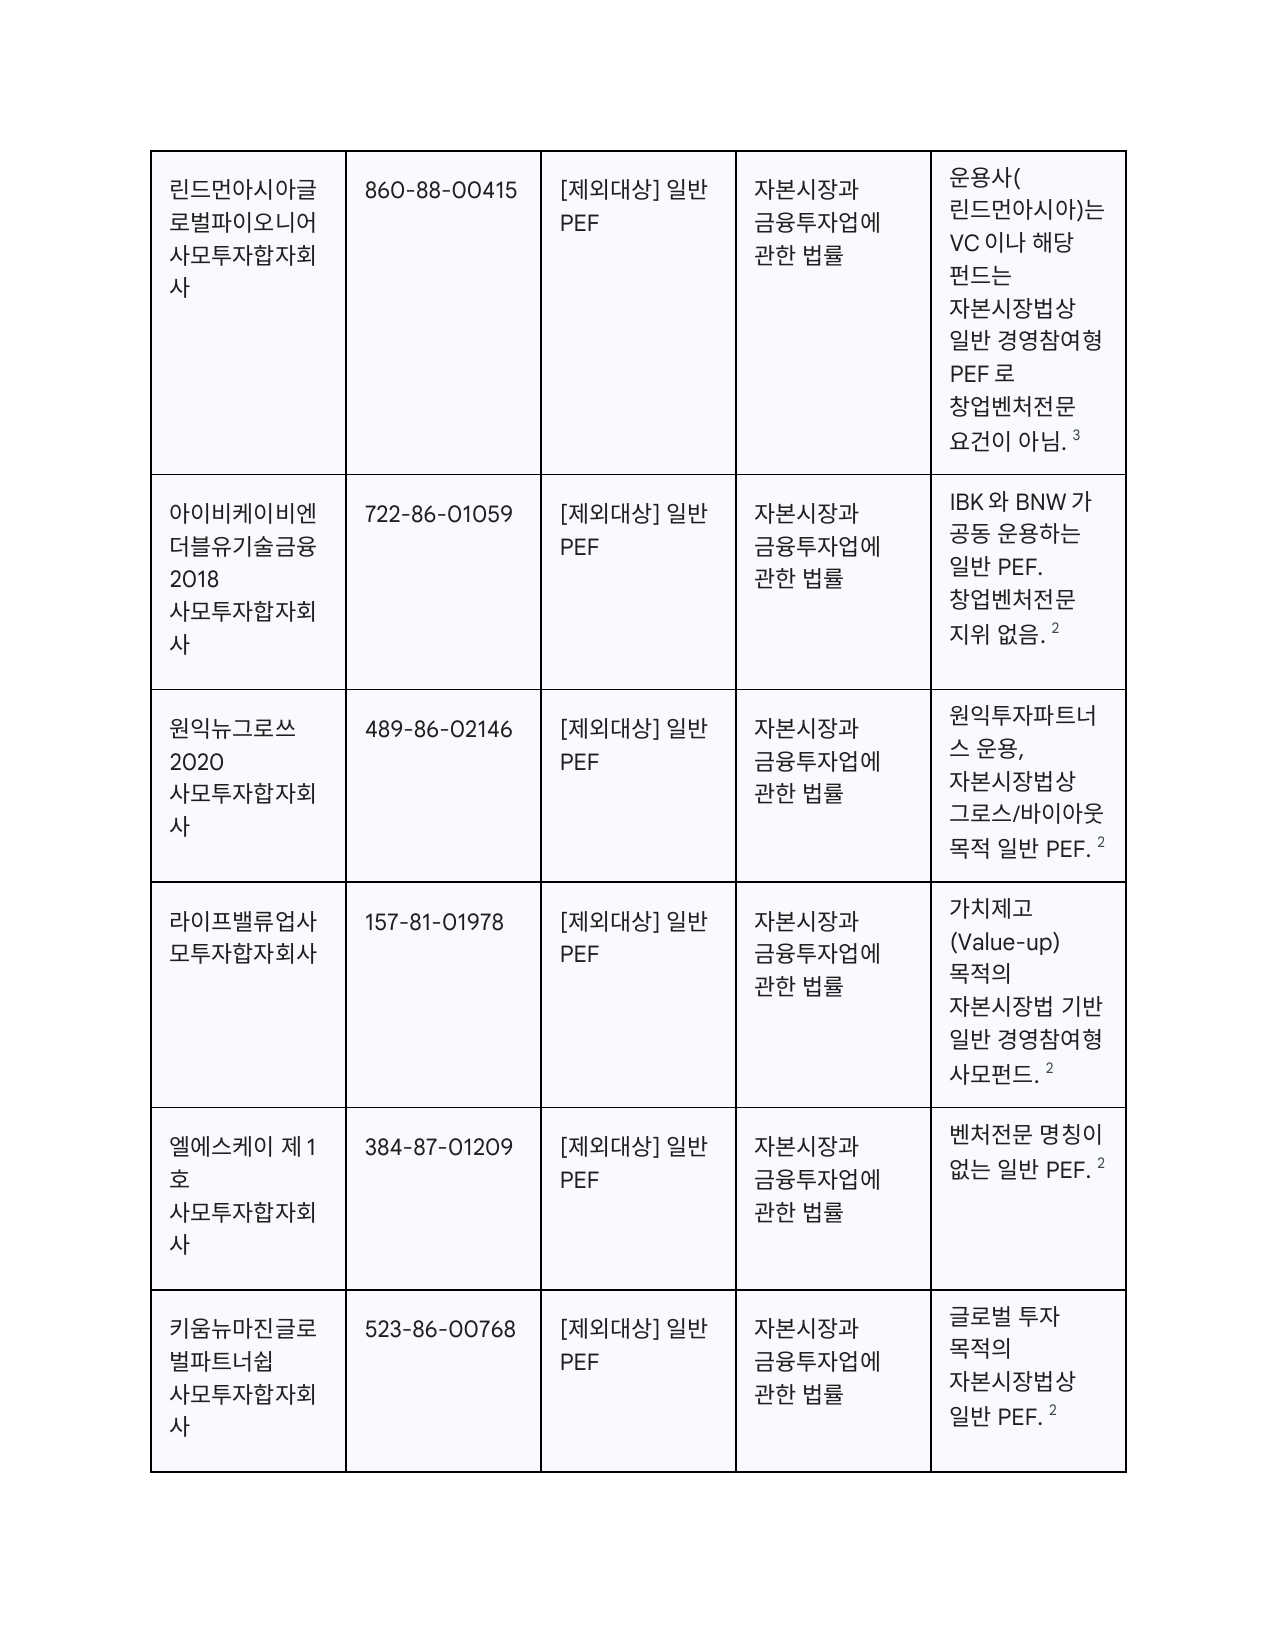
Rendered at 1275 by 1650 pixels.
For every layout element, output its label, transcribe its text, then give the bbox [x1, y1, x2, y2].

table_cell [제외대상] 일반 PEF [542, 883, 735, 1107]
table_cell 489-86-02146 [347, 690, 540, 881]
table_cell 157-81-01978 [347, 883, 540, 1107]
table_cell 아이비케이비엔더블유기술금융2018 사모투자합자회사 [152, 475, 345, 688]
table_cell 린드먼아시아글로벌파이오니어사모투자합자회사 [152, 152, 345, 474]
table_cell [제외대상] 일반 PEF [542, 152, 735, 474]
table_cell 라이프밸류업사모투자합자회사 [152, 883, 345, 1107]
table_cell 523-86-00768 [347, 1291, 540, 1471]
table_cell [제외대상] 일반 PEF [542, 1291, 735, 1471]
table_cell 722-86-01059 [347, 475, 540, 688]
table_cell [제외대상] 일반 PEF [542, 1108, 735, 1289]
table_cell 384-87-01209 [347, 1108, 540, 1289]
table_cell 엘에스케이 제1호 사모투자합자회사 [152, 1108, 345, 1289]
table_cell [제외대상] 일반 PEF [542, 690, 735, 881]
table_cell 가치제고(Value-up) 목적의 자본시장법 기반 일반 경영참여형 사모펀드. 2 [932, 883, 1125, 1107]
table_cell IBK와 BNW가 공동 운용하는 일반 PEF. 창업벤처전문 지위 없음. 2 [932, 475, 1125, 688]
table_cell 벤처전문 명칭이 없는 일반 PEF. 2 [932, 1108, 1125, 1289]
table_cell 860-88-00415 [347, 152, 540, 474]
table_cell 자본시장과 금융투자업에 관한 법률 [737, 152, 930, 474]
table_cell 운용사(린드먼아시아)는 VC이나 해당 펀드는 자본시장법상 일반 경영참여형 PEF로 창업벤처전문 요건이 아님. 3 [932, 152, 1125, 474]
table_cell 원익뉴그로쓰2020사모투자합자회사 [152, 690, 345, 881]
table_cell [제외대상] 일반 PEF [542, 475, 735, 688]
table_cell 원익투자파트너스 운용, 자본시장법상 그로스/바이아웃 목적 일반 PEF. 2 [932, 690, 1125, 881]
table_cell 자본시장과 금융투자업에 관한 법률 [737, 475, 930, 688]
table_cell 자본시장과 금융투자업에 관한 법률 [737, 690, 930, 881]
table_cell 자본시장과 금융투자업에 관한 법률 [737, 1108, 930, 1289]
table_cell 자본시장과 금융투자업에 관한 법률 [737, 1291, 930, 1471]
table_cell 키움뉴마진글로벌파트너쉽 사모투자합자회사 [152, 1291, 345, 1471]
table_cell 글로벌 투자 목적의 자본시장법상 일반 PEF. 2 [932, 1291, 1125, 1471]
table_cell 자본시장과 금융투자업에 관한 법률 [737, 883, 930, 1107]
